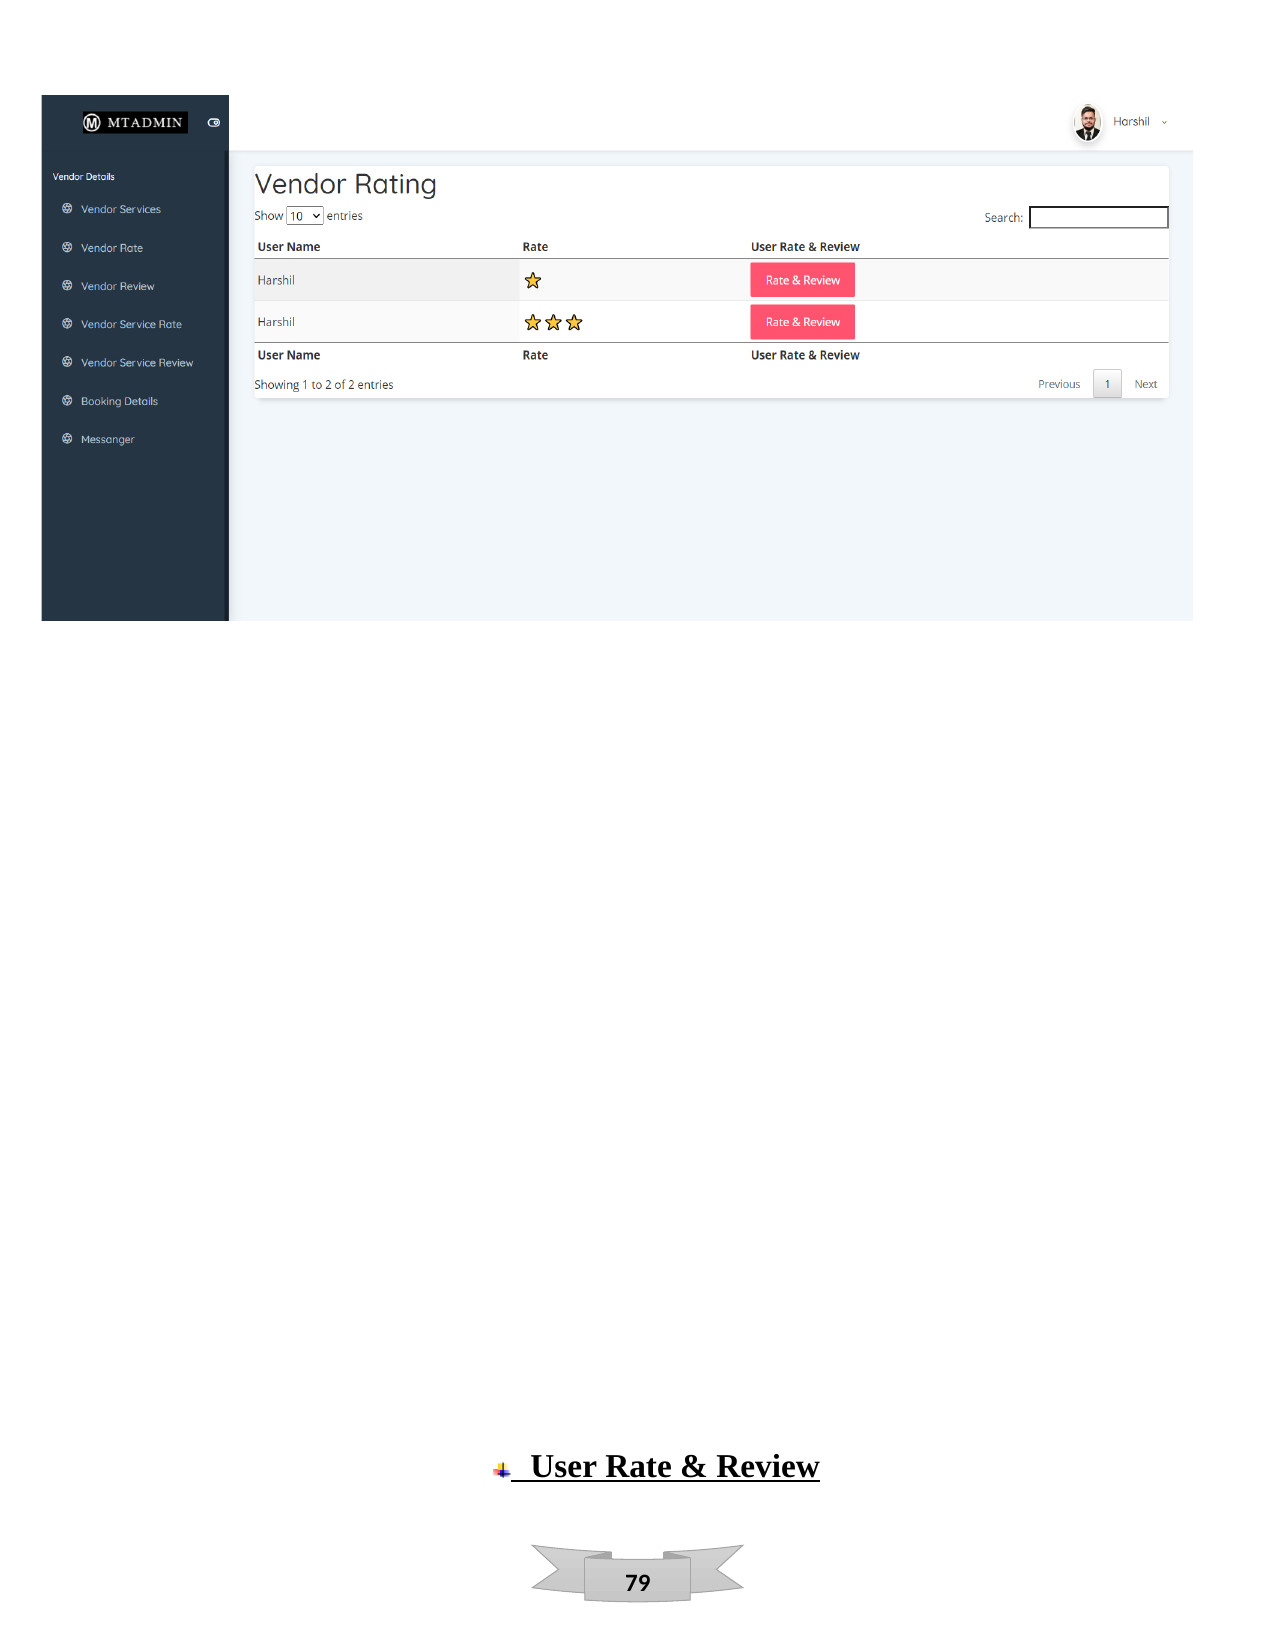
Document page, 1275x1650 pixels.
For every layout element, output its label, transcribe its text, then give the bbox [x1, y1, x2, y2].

picture [493, 1461, 511, 1478]
list User Rate & Review [187, 1446, 1125, 1485]
